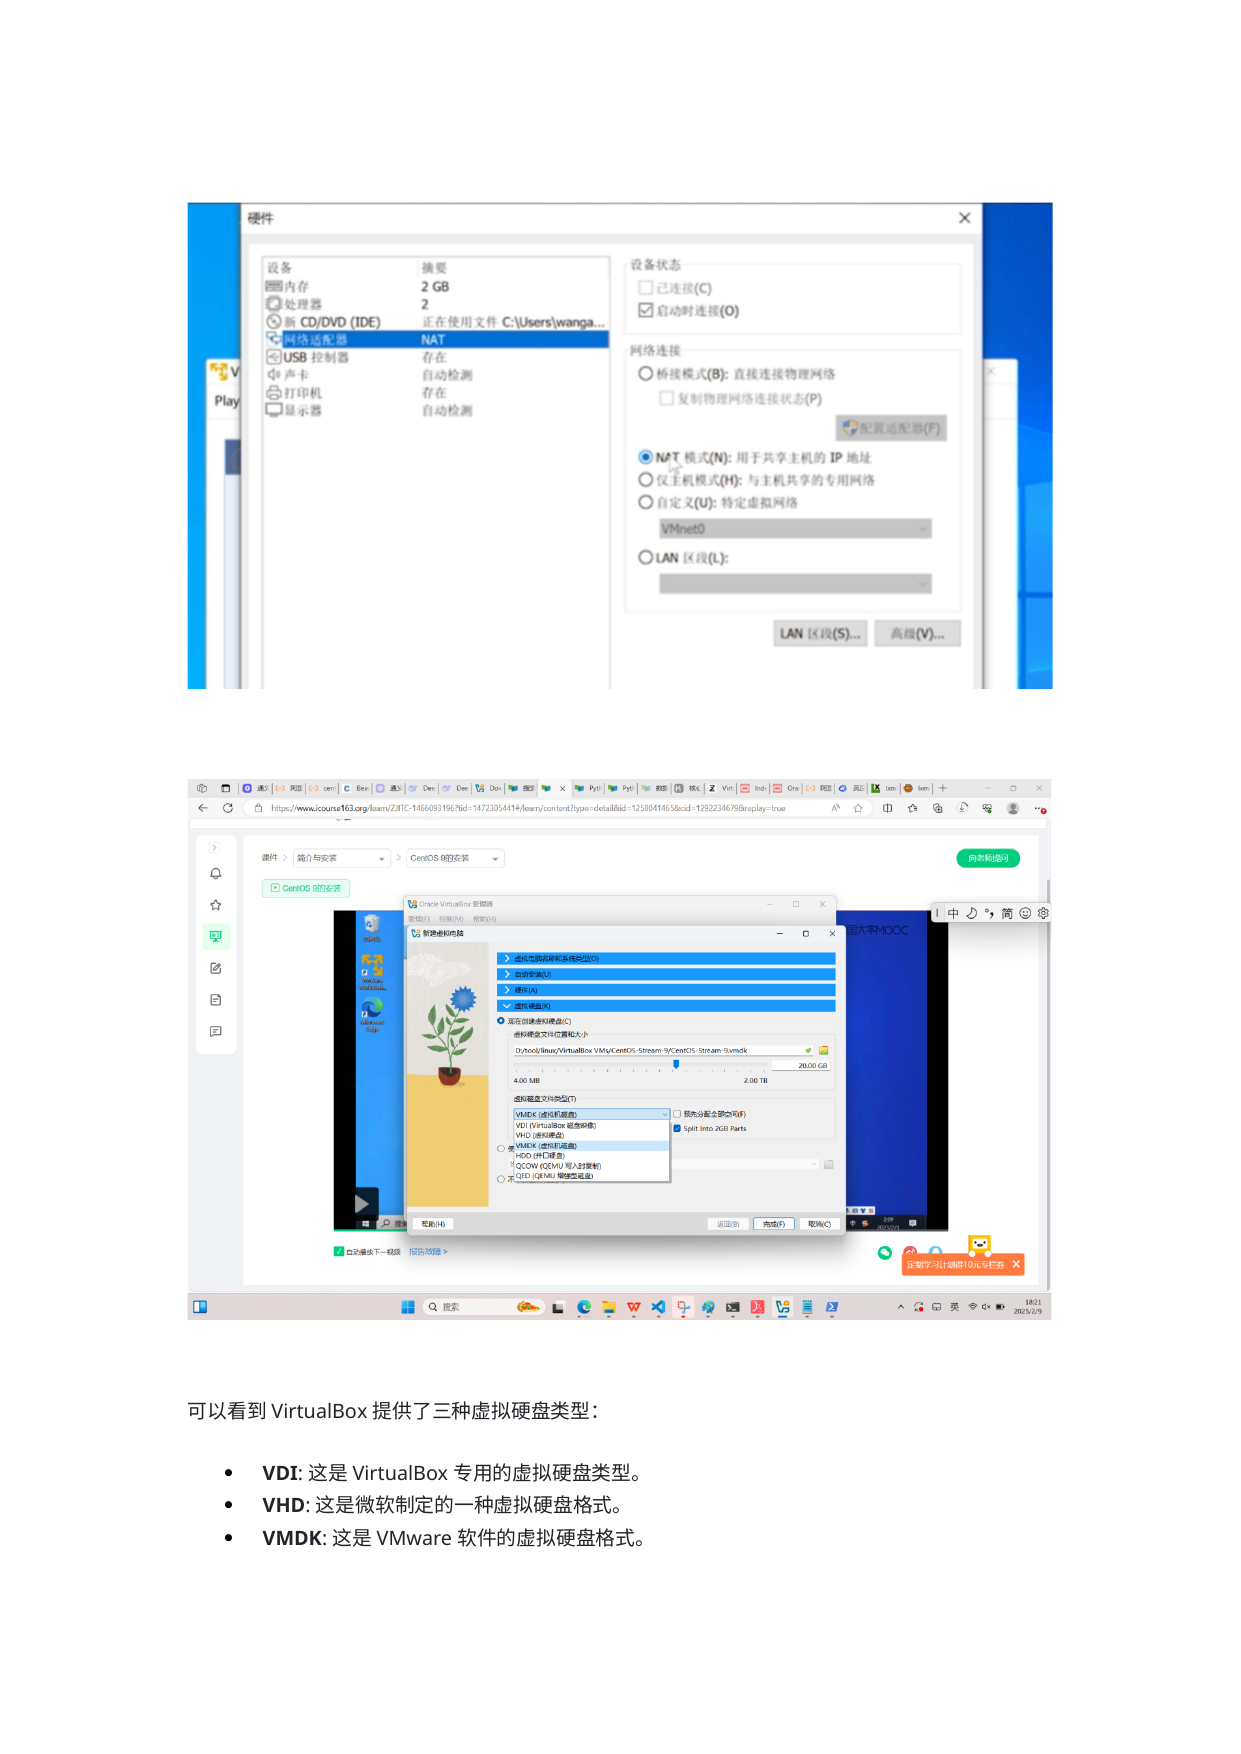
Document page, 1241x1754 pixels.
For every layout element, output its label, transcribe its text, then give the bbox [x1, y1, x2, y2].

picture [187, 162, 1053, 689]
list VHD: 这是微软制定的一种虚拟硬盘格式。 [225, 1488, 1053, 1520]
text 可以看到 VirtualBox 提供了三种虚拟硬盘类型： [187, 1394, 1053, 1426]
picture [187, 779, 1052, 1320]
list VDI: 这是 VirtualBox 专用的虚拟硬盘类型。 [225, 1455, 1053, 1488]
list VMDK: 这是 VMware 软件的虚拟硬盘格式。 [225, 1520, 1053, 1553]
